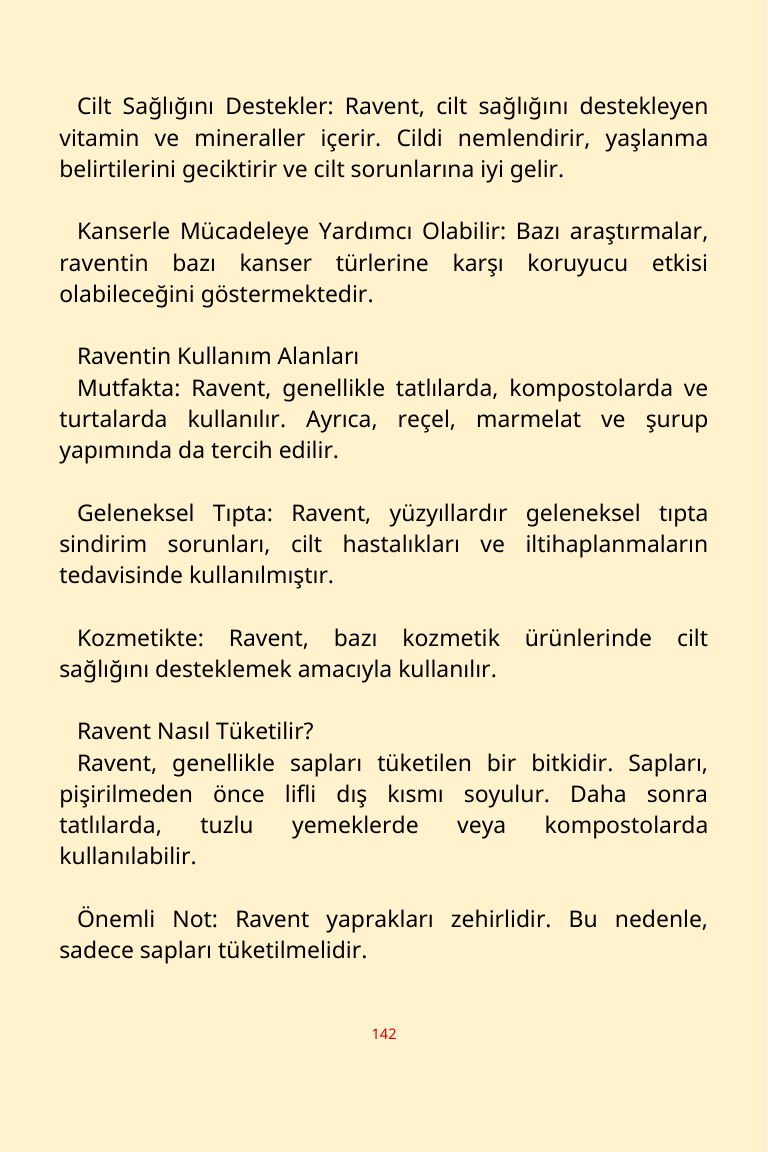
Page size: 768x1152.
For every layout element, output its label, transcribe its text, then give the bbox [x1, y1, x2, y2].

text Ravent Nasıl Tüketilir? [59, 715, 709, 747]
text Ravent, genellikle sapları tüketilen bir bitkidir. Sapları, pişirilmeden önce lifli dış kısmı soyulur. Daha sonra tatlılarda, tuzlu yemeklerde veya kompostolarda kullanılabilir. [59, 747, 709, 872]
text Kanserle Mücadeleye Yardımcı Olabilir: Bazı araştırmalar, raventin bazı kanser türlerine karşı koruyucu etkisi olabileceğini göstermektedir. [59, 215, 709, 309]
text Raventin Kullanım Alanları [59, 340, 709, 372]
text Mutfakta: Ravent, genellikle tatlılarda, kompostolarda ve turtalarda kullanılır. Ayrıca, reçel, marmelat ve şurup yapımında da tercih edilir. [59, 372, 709, 465]
text Kozmetikte: Ravent, bazı kozmetik ürünlerinde cilt sağlığını desteklemek amacıyla kullanılır. [59, 622, 709, 684]
text Önemli Not: Ravent yaprakları zehirlidir. Bu nedenle, sadece sapları tüketilmelidir. [59, 903, 709, 965]
text Cilt Sağlığını Destekler: Ravent, cilt sağlığını destekleyen vitamin ve mineraller içerir. Cildi nemlendirir, yaşlanma belirtilerini geciktirir ve cilt sorunlarına iyi gelir. [59, 90, 709, 184]
text Geleneksel Tıpta: Ravent, yüzyıllardır geleneksel tıpta sindirim sorunları, cilt hastalıkları ve iltihaplanmaların tedavisinde kullanılmıştır. [59, 497, 709, 590]
